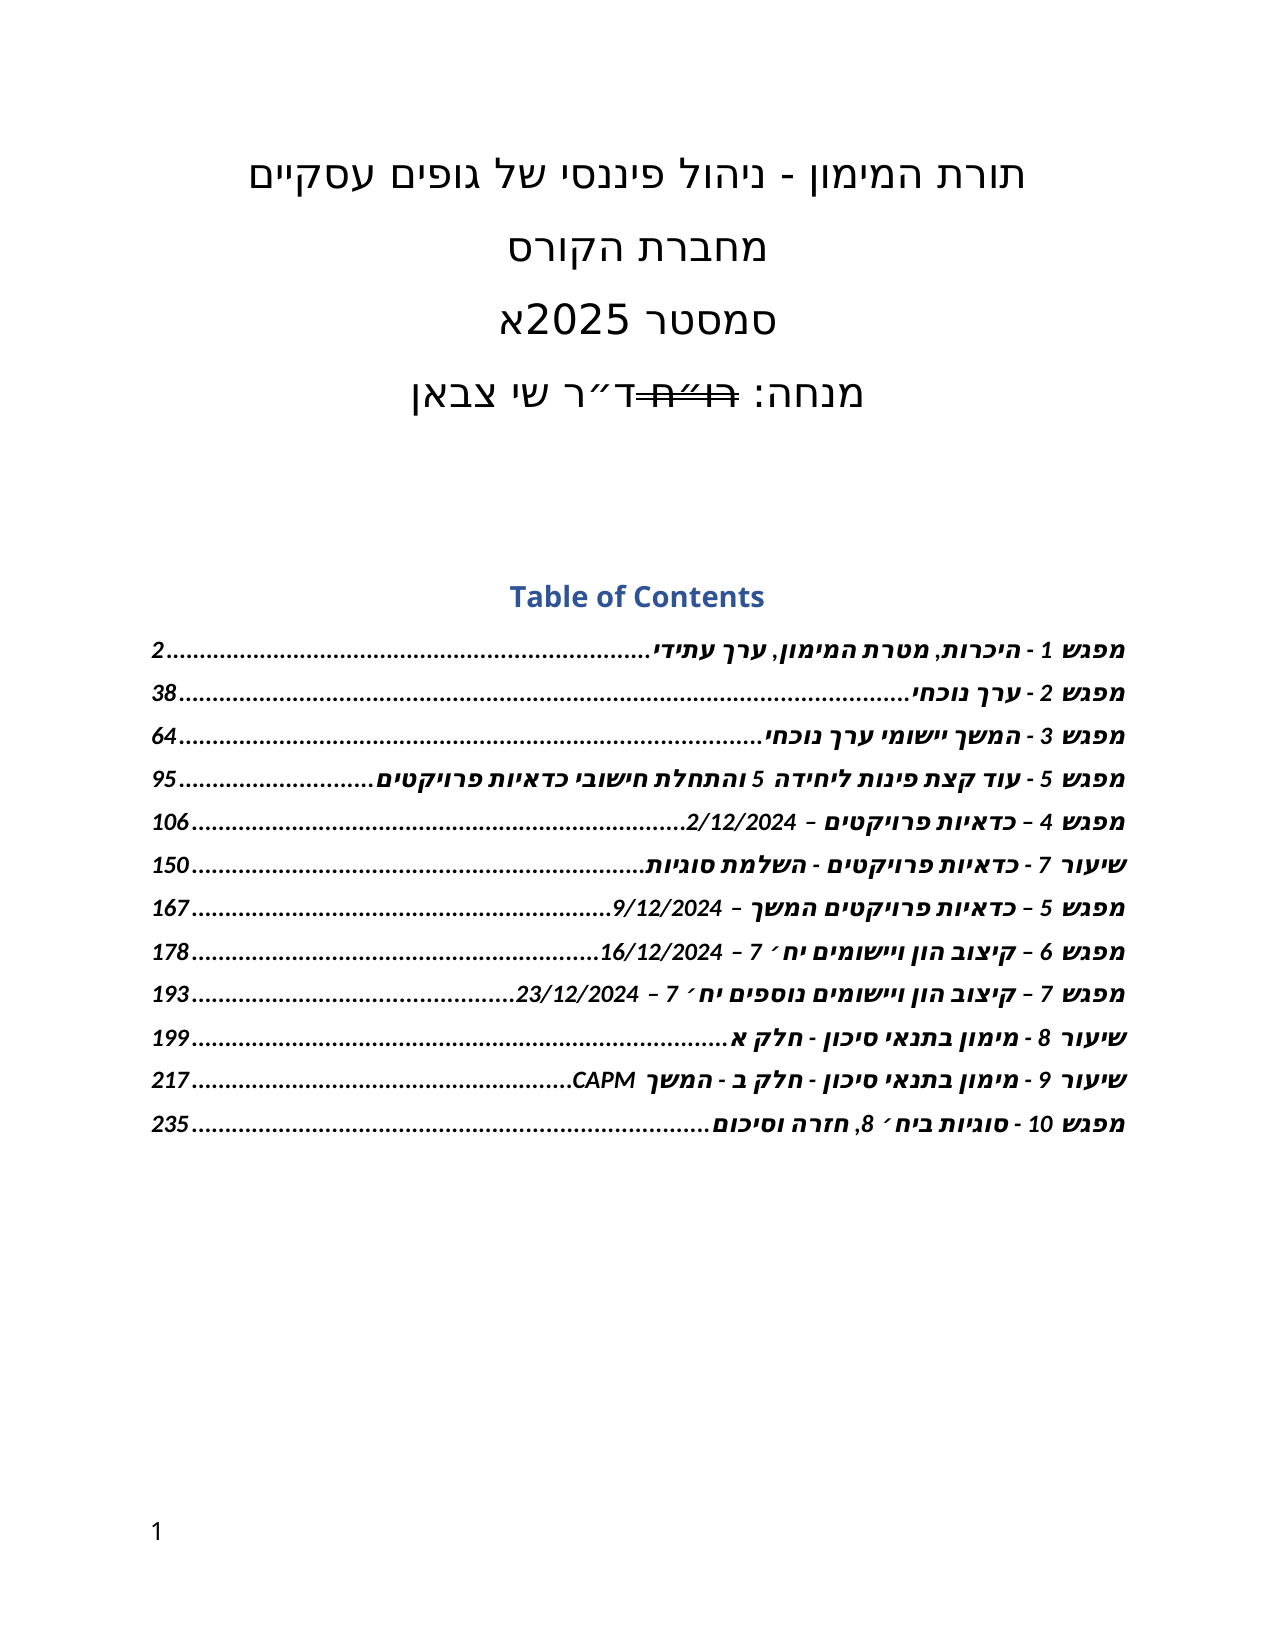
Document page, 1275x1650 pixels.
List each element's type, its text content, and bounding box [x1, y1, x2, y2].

text מנחה: רו״ח ד״ר שי צבאן [150, 368, 1125, 417]
text תורת המימון - ניהול פיננסי של גופים עסקיים [150, 150, 1125, 198]
text סמסטר 2025א [150, 296, 1125, 344]
text מחברת הקורס [150, 223, 1125, 271]
